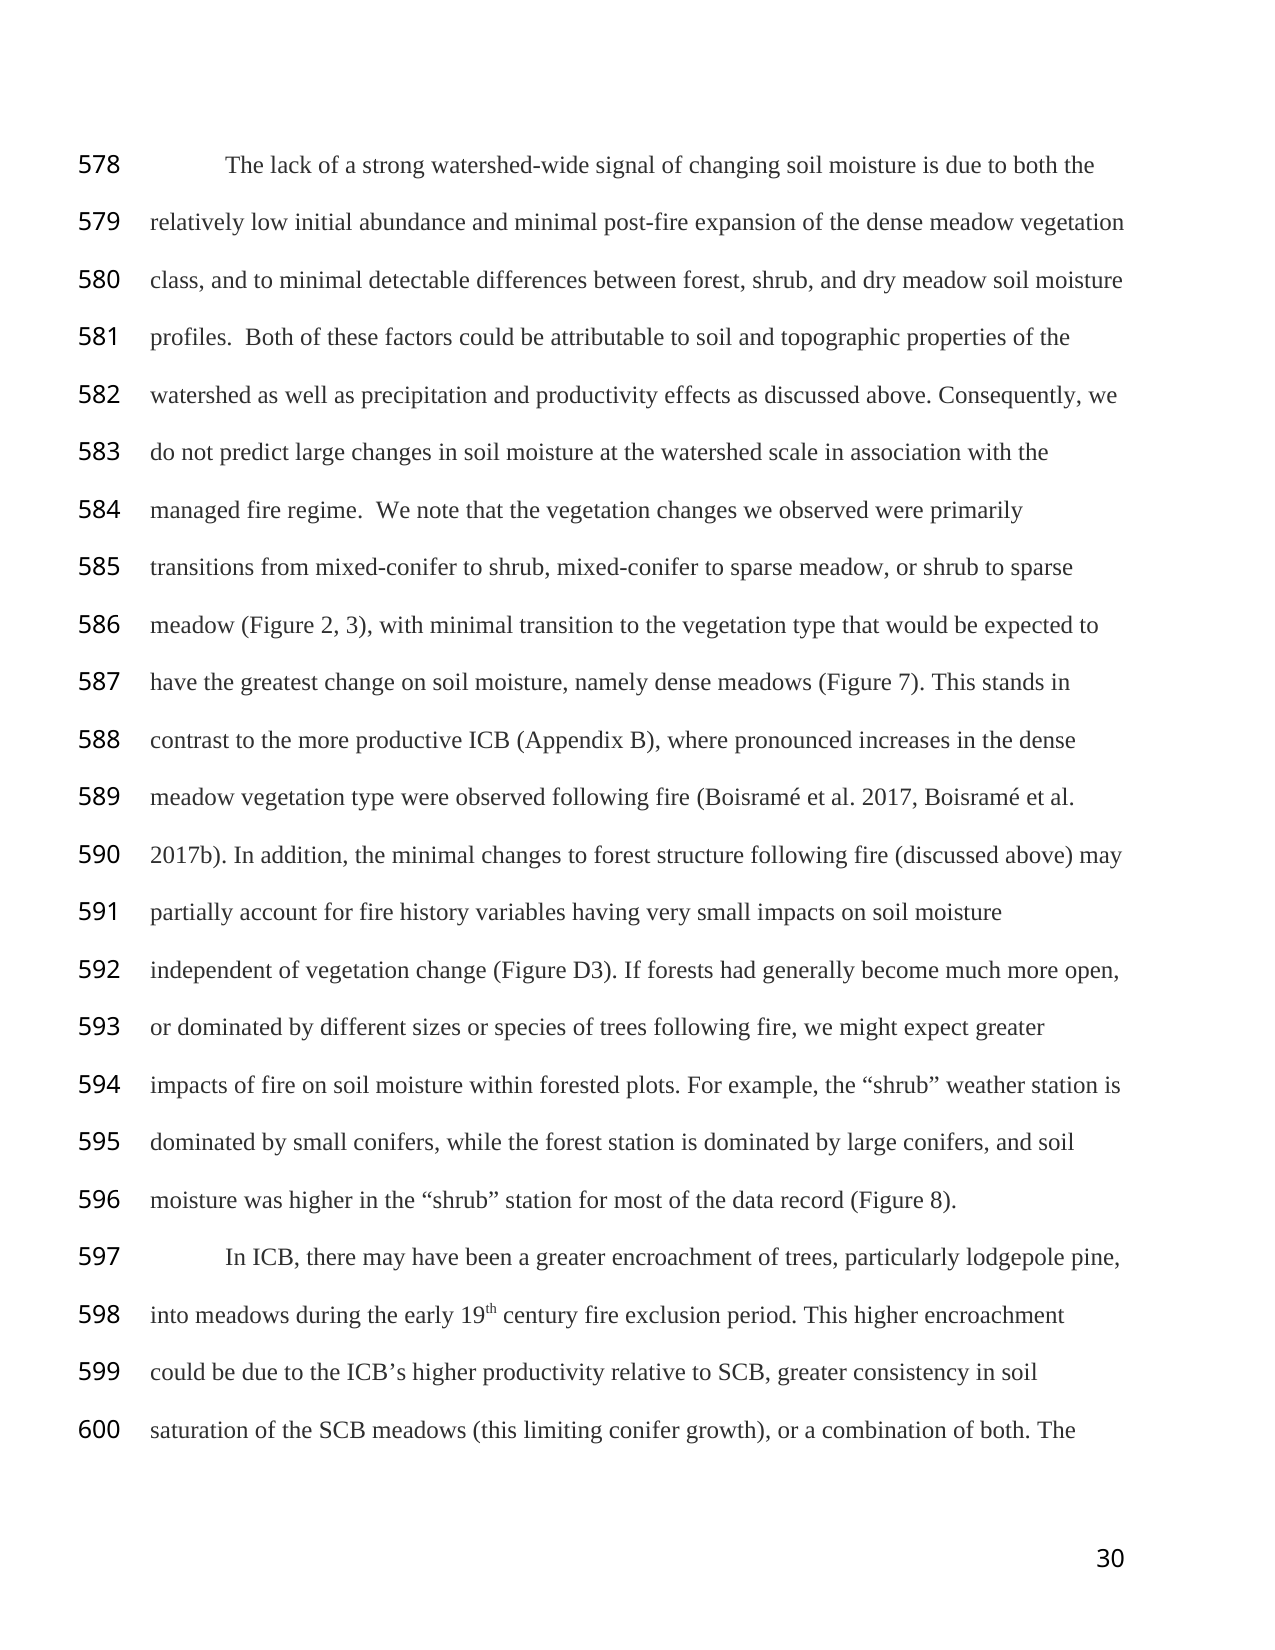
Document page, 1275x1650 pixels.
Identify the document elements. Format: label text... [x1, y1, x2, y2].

text The lack of a strong watershed-wide signal of changing soil moisture is due to both the relatively low initial abundance and minimal post-fire expansion of the dense meadow vegetation class, and to minimal detectable differences between forest, shrub, and dry meadow soil moisture profiles. Both of these factors could be attributable to soil and topographic properties of the watershed as well as precipitation and productivity effects as discussed above. Consequently, we do not predict large changes in soil moisture at the watershed scale in association with the managed fire regime. We note that the vegetation changes we observed were primarily transitions from mixed-conifer to shrub, mixed-conifer to sparse meadow, or shrub to sparse meadow (Figure 2, 3), with minimal transition to the vegetation type that would be expected to have the greatest change on soil moisture, namely dense meadows (Figure 7). This stands in contrast to the more productive ICB (Appendix B), where pronounced increases in the dense meadow vegetation type were observed following fire (Boisramé et al. 2017, Boisramé et al. 2017b). In addition, the minimal changes to forest structure following fire (discussed above) may partially account for fire history variables having very small impacts on soil moisture independent of vegetation change (Figure D3). If forests had generally become much more open, or dominated by different sizes or species of trees following fire, we might expect greater impacts of fire on soil moisture within forested plots. For example, the “shrub” weather station is dominated by small conifers, while the forest station is dominated by large conifers, and soil moisture was higher in the “shrub” station for most of the data record (Figure 8). [150, 150, 1125, 1214]
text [150, 1242, 1125, 1444]
